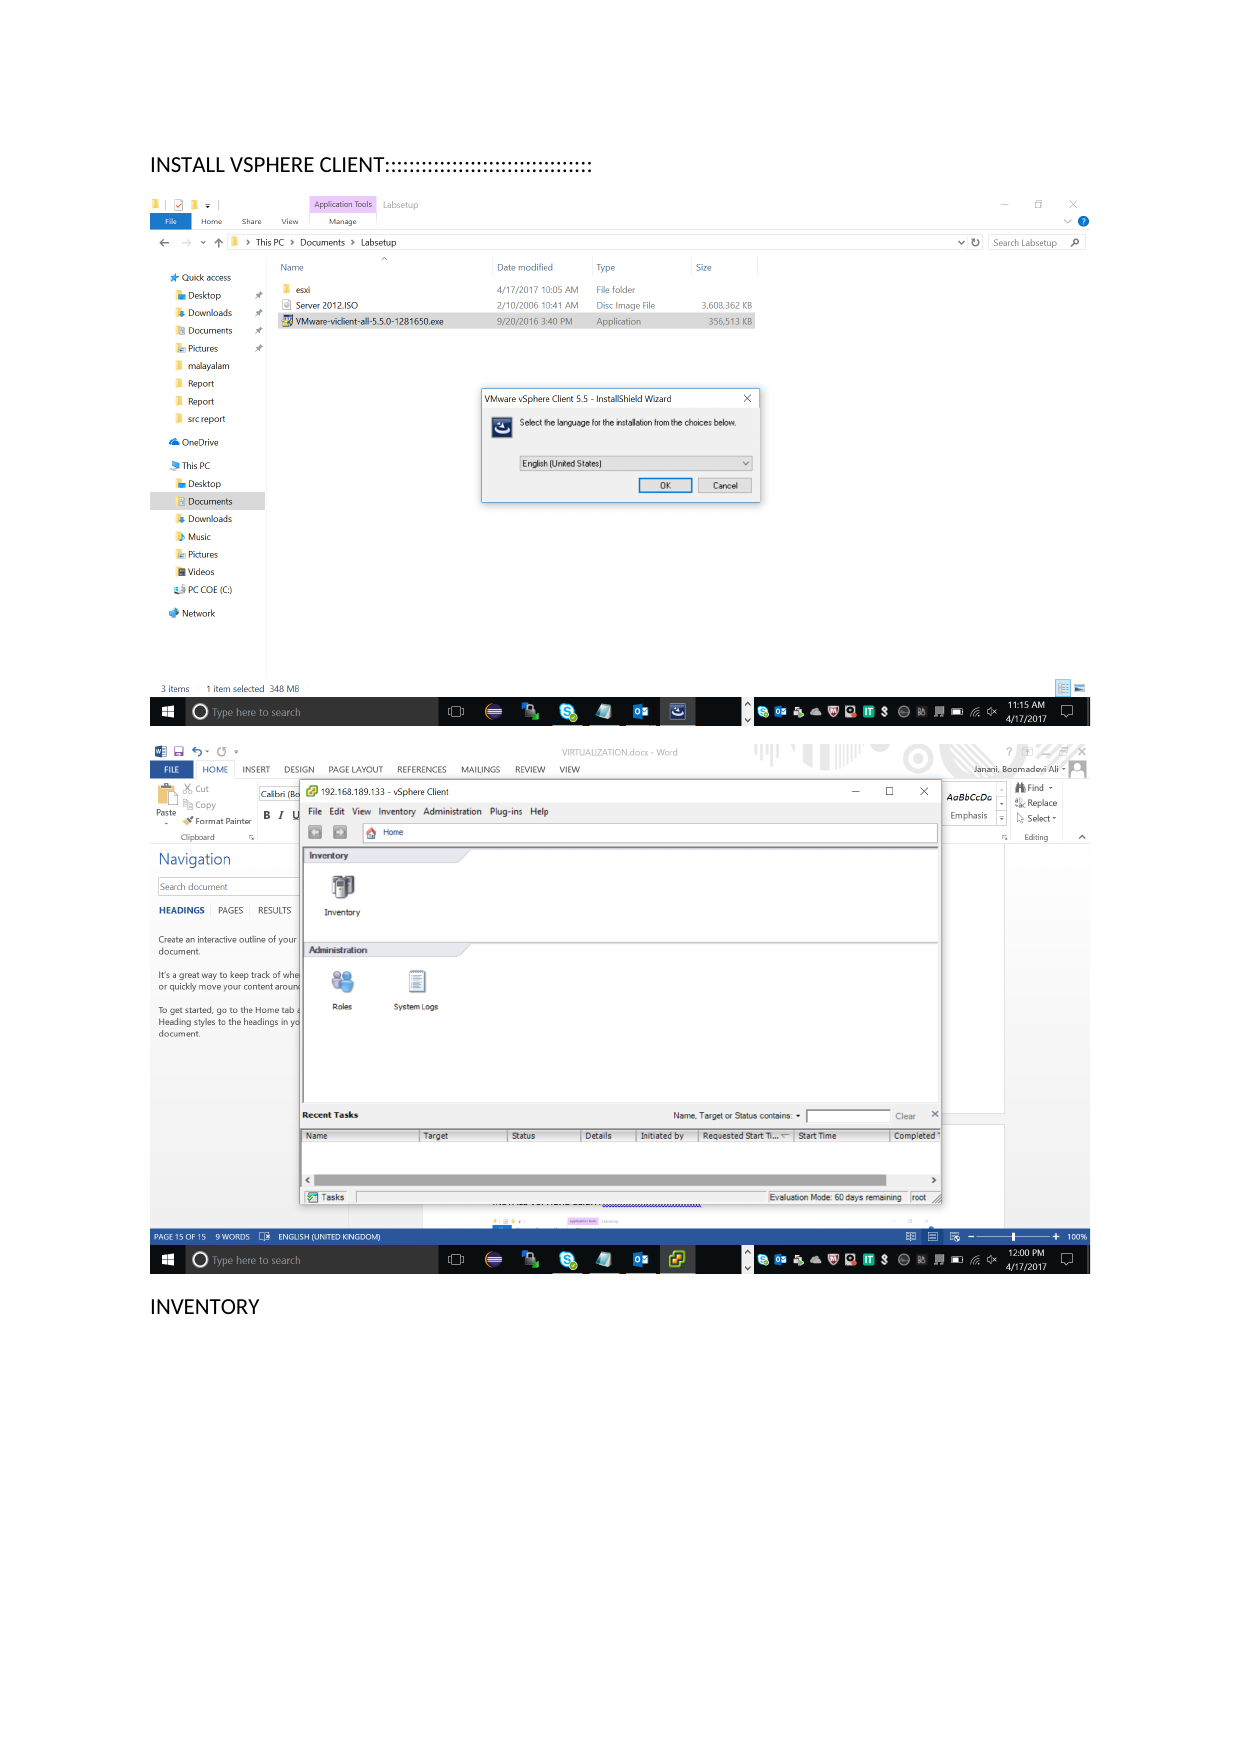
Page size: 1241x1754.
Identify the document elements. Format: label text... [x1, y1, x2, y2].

picture [150, 196, 1091, 726]
picture [150, 744, 1091, 1274]
text INVENTORY [150, 1292, 1090, 1320]
text INSTALL VSPHERE CLIENT:::::::::::::::::::::::::::::::::: [150, 150, 1090, 178]
